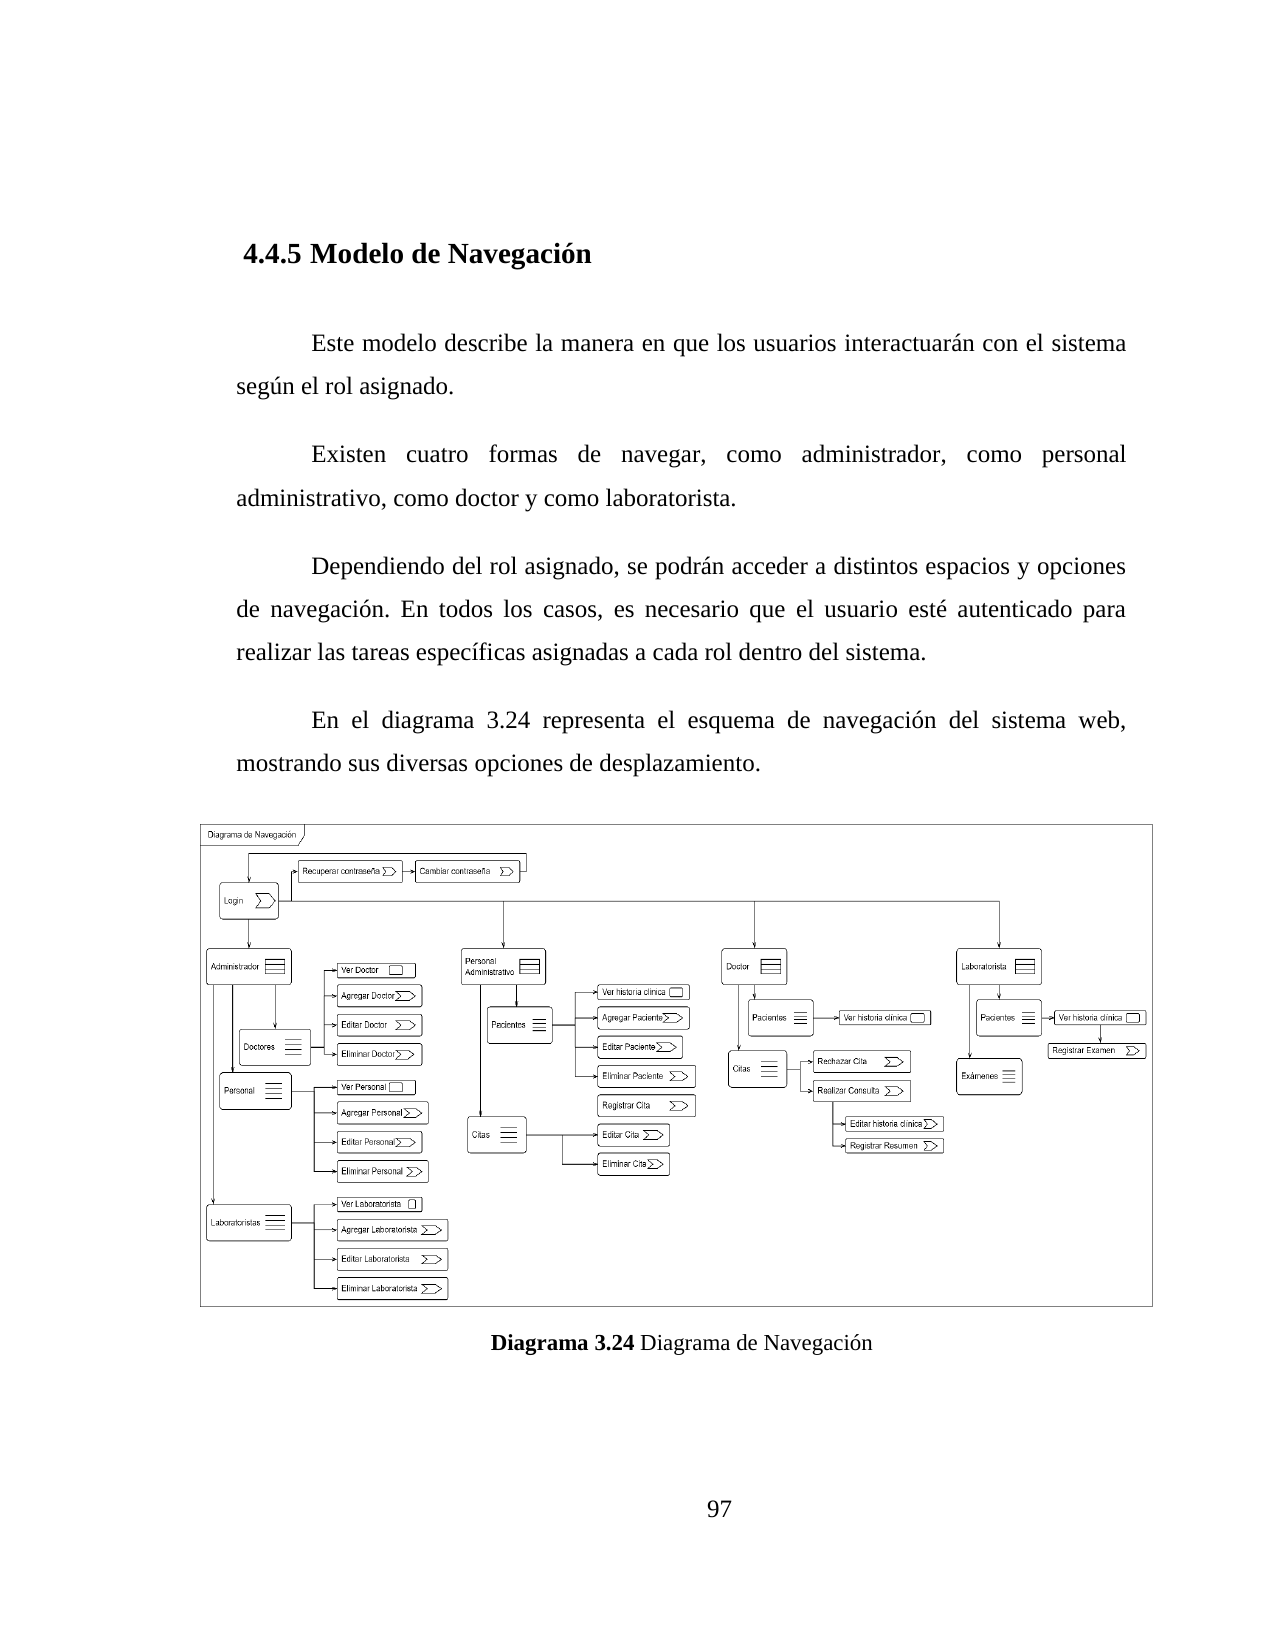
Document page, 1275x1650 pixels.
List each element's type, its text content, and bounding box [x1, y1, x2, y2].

subtitle Modelo de Navegación [243, 236, 1127, 270]
text En el diagrama 3.24 representa el esquema de navegación del sistema web, mostrando sus diversas opciones de desplazamiento. [236, 705, 1127, 777]
text Existen cuatro formas de navegar, como administrador, como personal administrativo, como doctor y como laboratorista. [236, 439, 1127, 511]
text Diagrama 3.24 Diagrama de Navegación [236, 1329, 1127, 1355]
picture [193, 816, 1159, 1315]
text Este modelo describe la manera en que los usuarios interactuarán con el sistema según el rol asignado. [236, 328, 1127, 400]
text Dependiendo del rol asignado, se podrán acceder a distintos espacios y opciones de navegación. En todos los casos, es necesario que el usuario esté autenticado para realizar las tareas específicas asignadas a cada rol dentro del sistema. [236, 551, 1127, 666]
